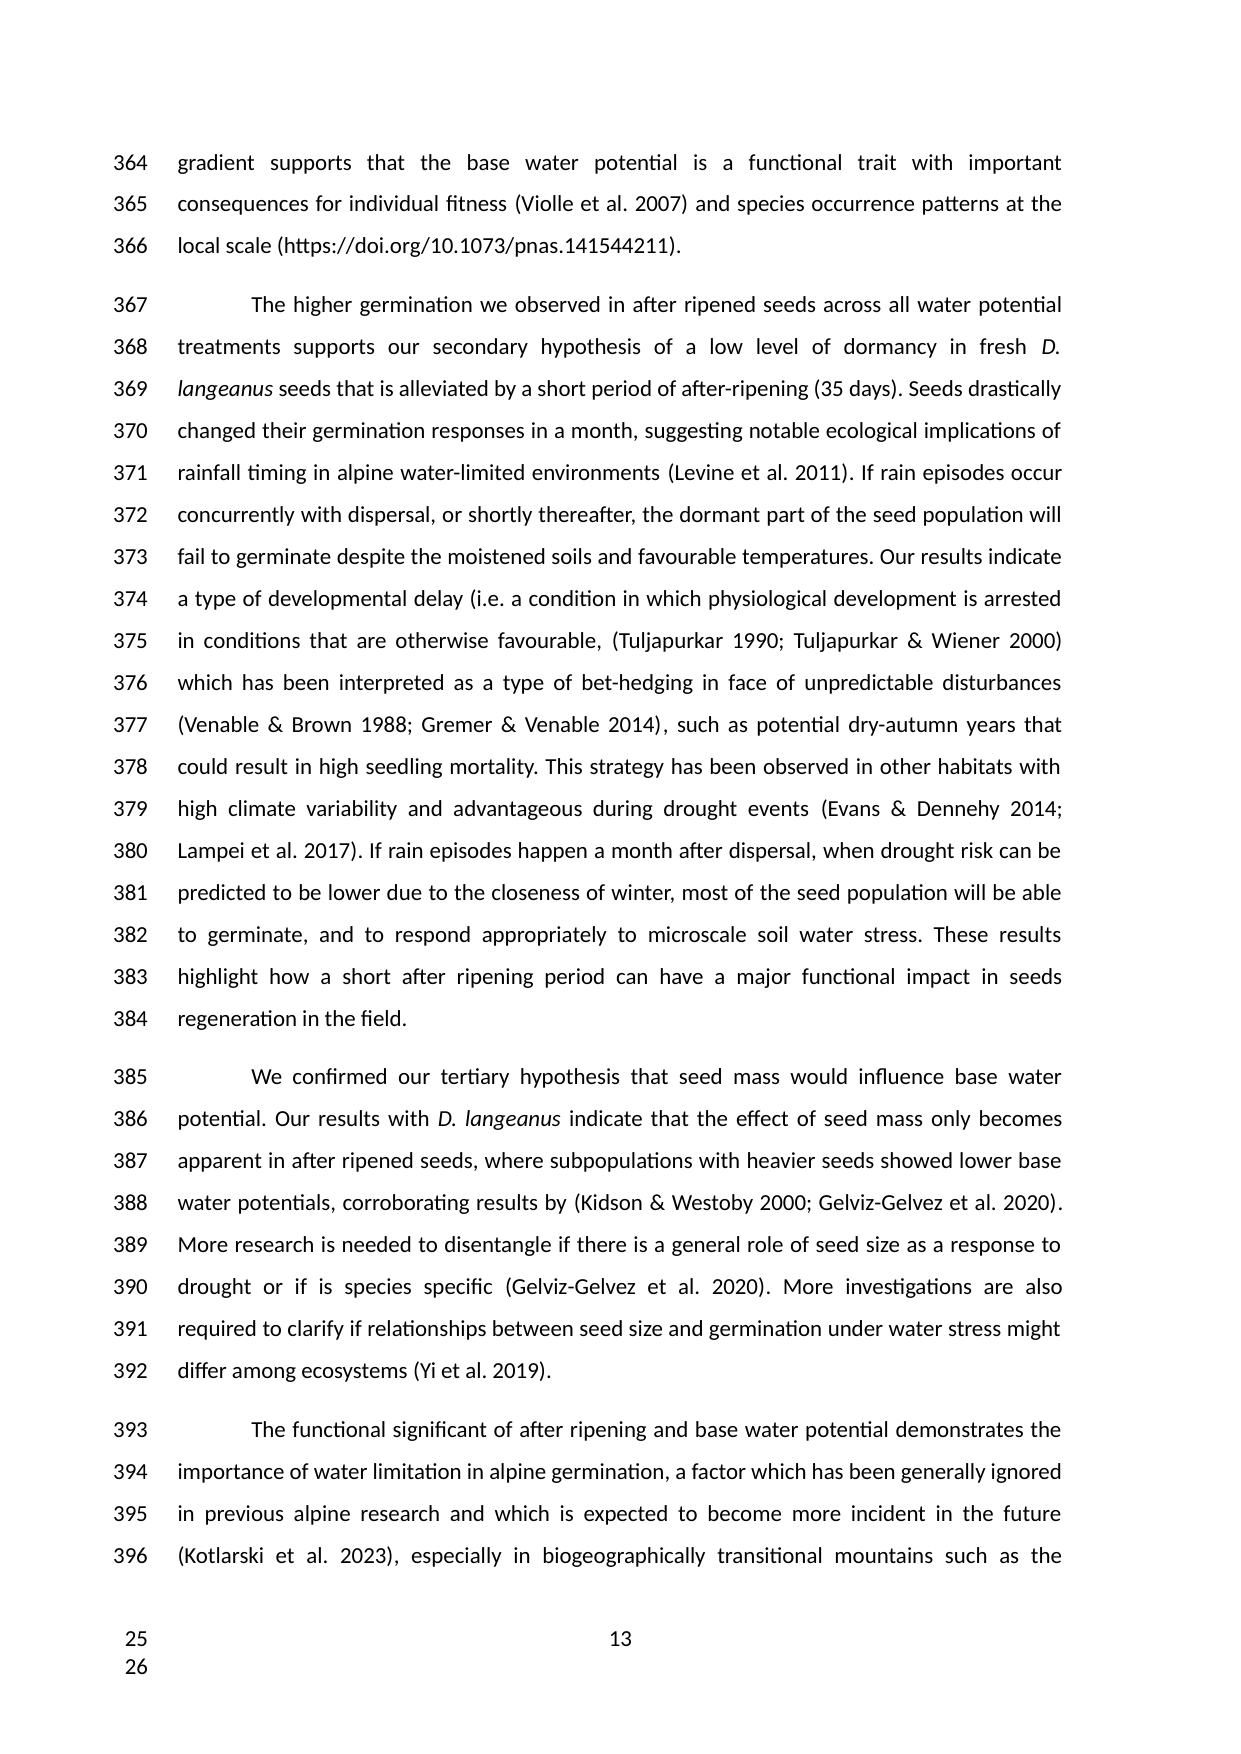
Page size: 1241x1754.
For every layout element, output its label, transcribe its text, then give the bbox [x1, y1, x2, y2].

text The higher germination we observed in after ripened seeds across all water potential treatments supports our secondary hypothesis of a low level of dormancy in fresh D. langeanus seeds that is alleviated by a short period of after-ripening (35 days). Seeds drastically changed their germination responses in a month, suggesting notable ecological implications of rainfall timing in alpine water-limited environments (Levine et al. 2011). If rain episodes occur concurrently with dispersal, or shortly thereafter, the dormant part of the seed population will fail to germinate despite the moistened soils and favourable temperatures. Our results indicate a type of developmental delay (i.e. a condition in which physiological development is arrested in conditions that are otherwise favourable, (Tuljapurkar 1990; Tuljapurkar & Wiener 2000) which has been interpreted as a type of bet-hedging in face of unpredictable disturbances (Venable & Brown 1988; Gremer & Venable 2014), such as potential dry-autumn years that could result in high seedling mortality. This strategy has been observed in other habitats with high climate variability and advantageous during drought events (Evans & Dennehy 2014; Lampei et al. 2017). If rain episodes happen a month after dispersal, when drought risk can be predicted to be lower due to the closeness of winter, most of the seed population will be able to germinate, and to respond appropriately to microscale soil water stress. These results highlight how a short after ripening period can have a major functional impact in seeds regeneration in the field. [177, 290, 1063, 1032]
text We confirmed our tertiary hypothesis that seed mass would influence base water potential. Our results with D. langeanus indicate that the effect of seed mass only becomes apparent in after ripened seeds, where subpopulations with heavier seeds showed lower base water potentials, corroborating results by (Kidson & Westoby 2000; Gelviz-Gelvez et al. 2020). More research is needed to disentangle if there is a general role of seed size as a response to drought or if is species specific (Gelviz-Gelvez et al. 2020). More investigations are also required to clarify if relationships between seed size and germination under water stress might differ among ecosystems (Yi et al. 2019). [177, 1062, 1063, 1384]
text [177, 1415, 1063, 1569]
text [177, 148, 1063, 259]
